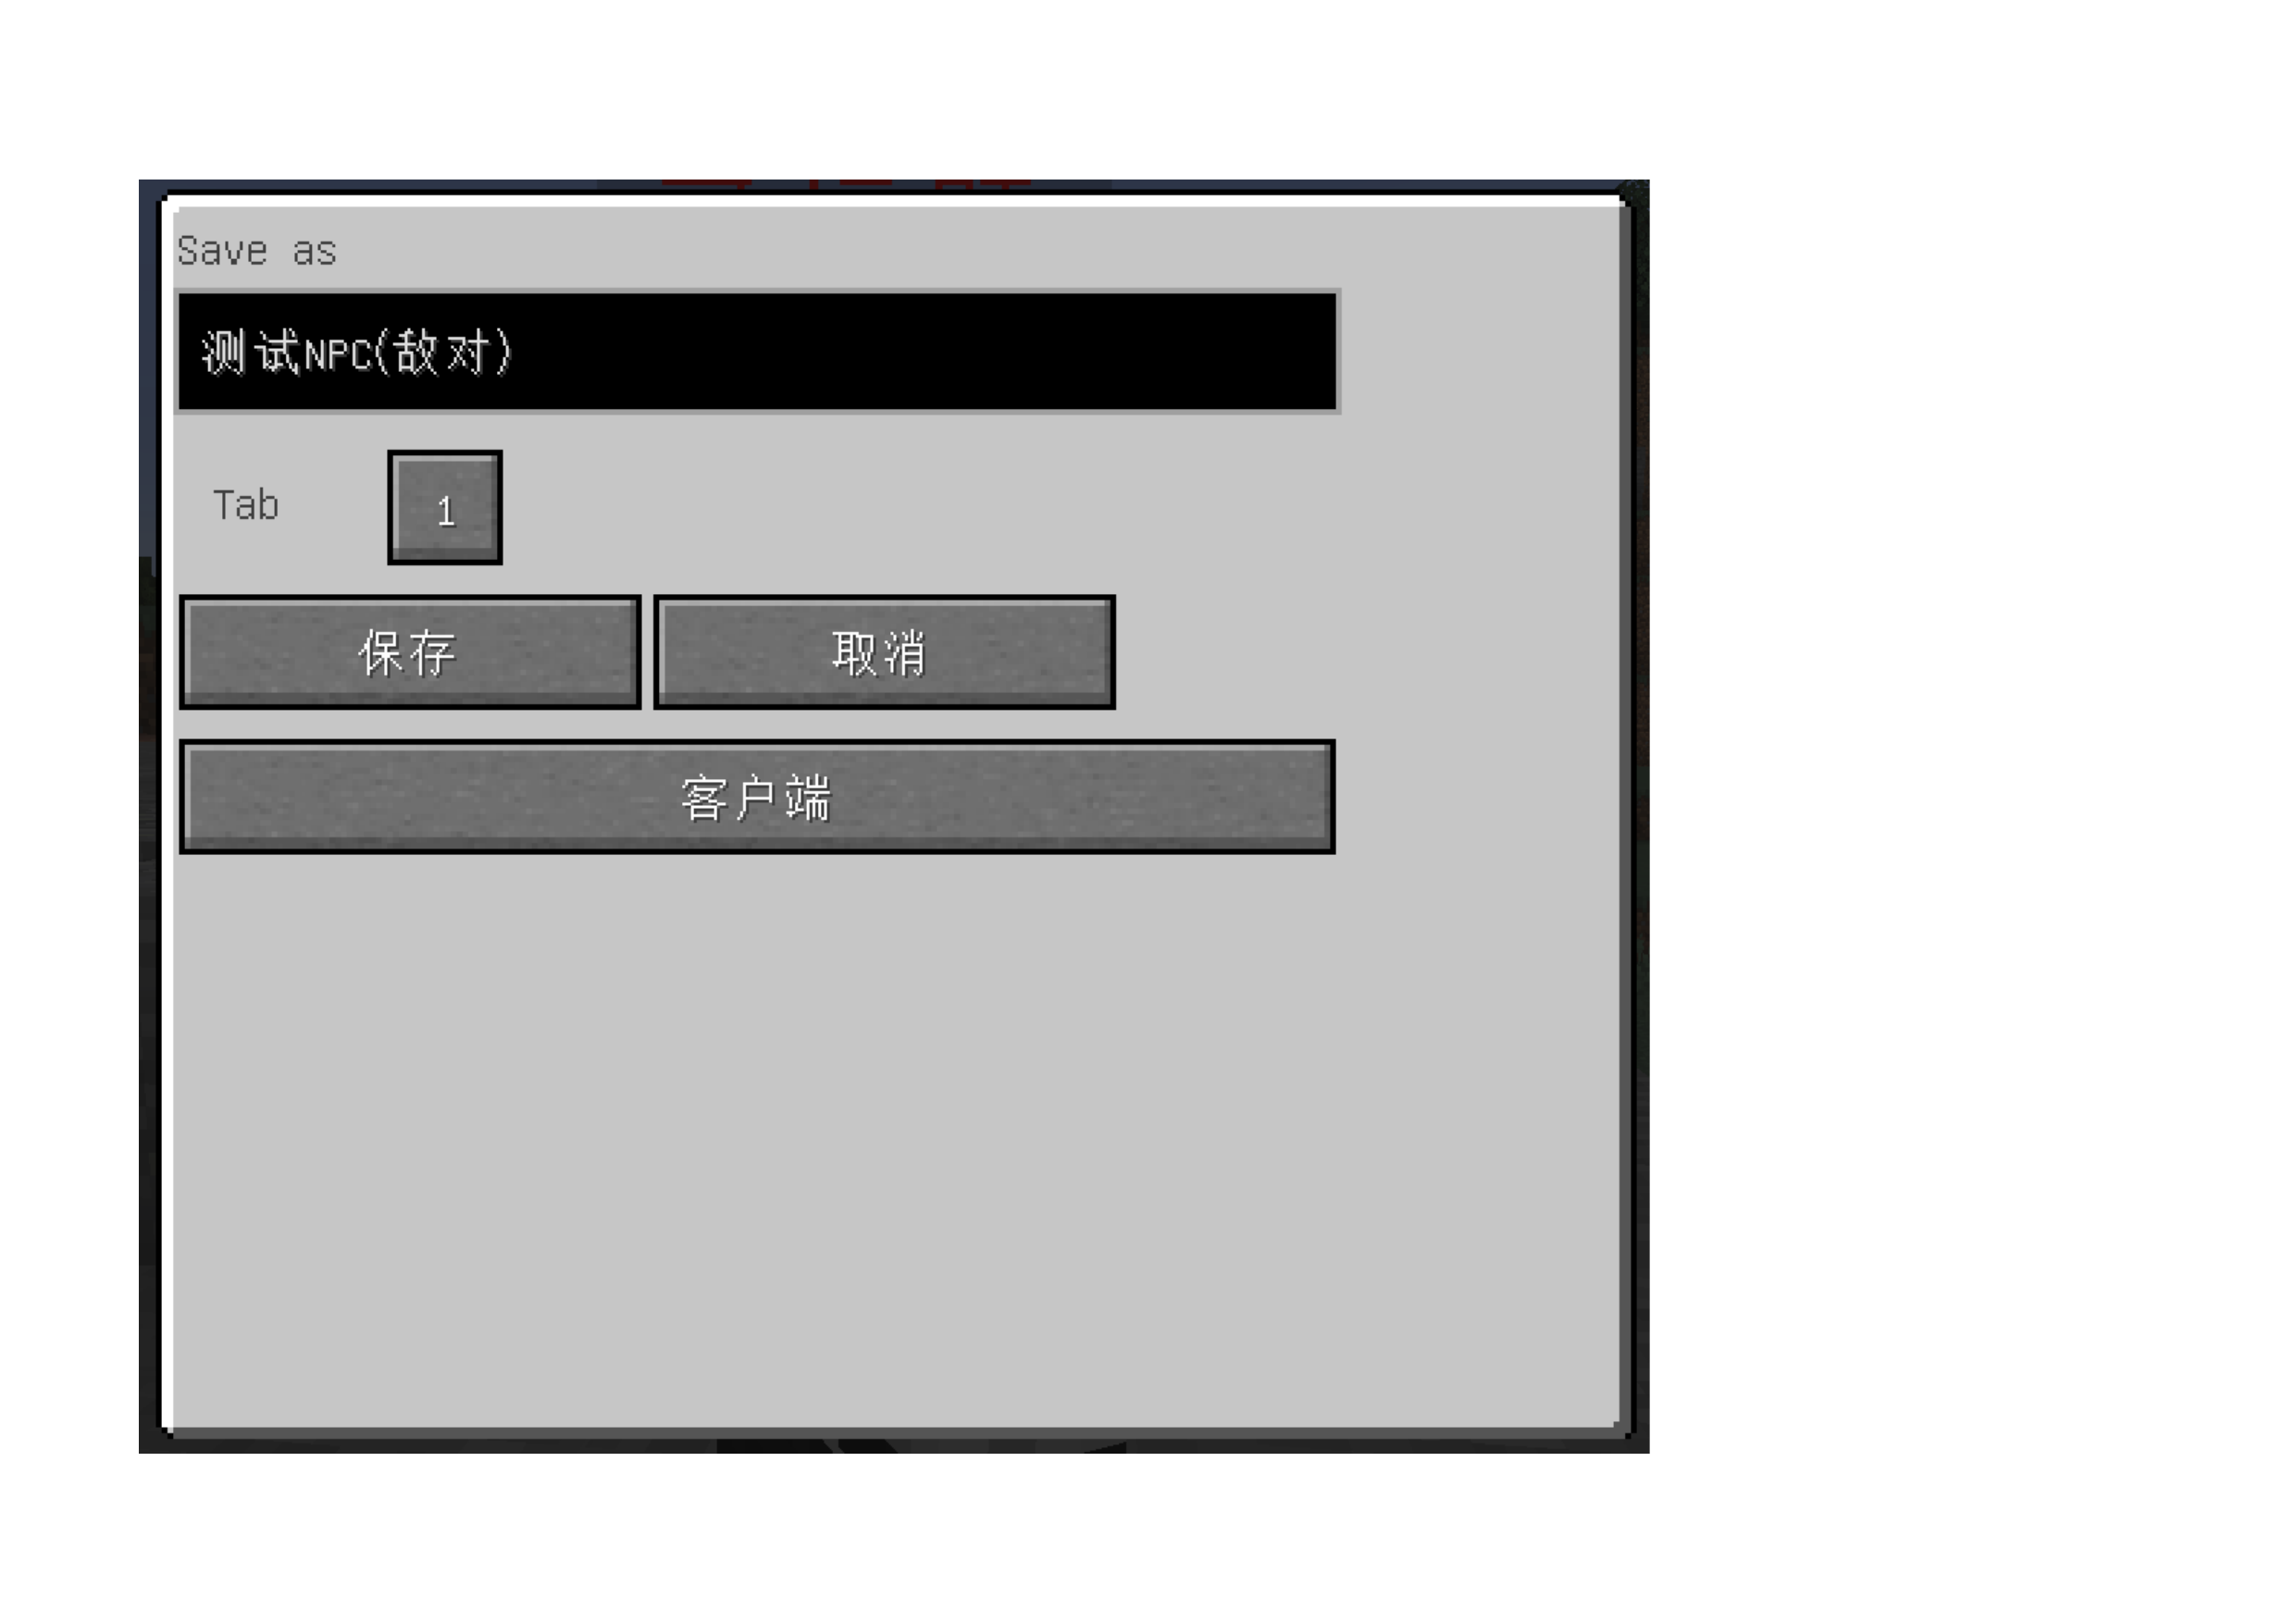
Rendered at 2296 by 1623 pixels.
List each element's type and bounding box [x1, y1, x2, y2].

picture [139, 180, 1650, 1454]
